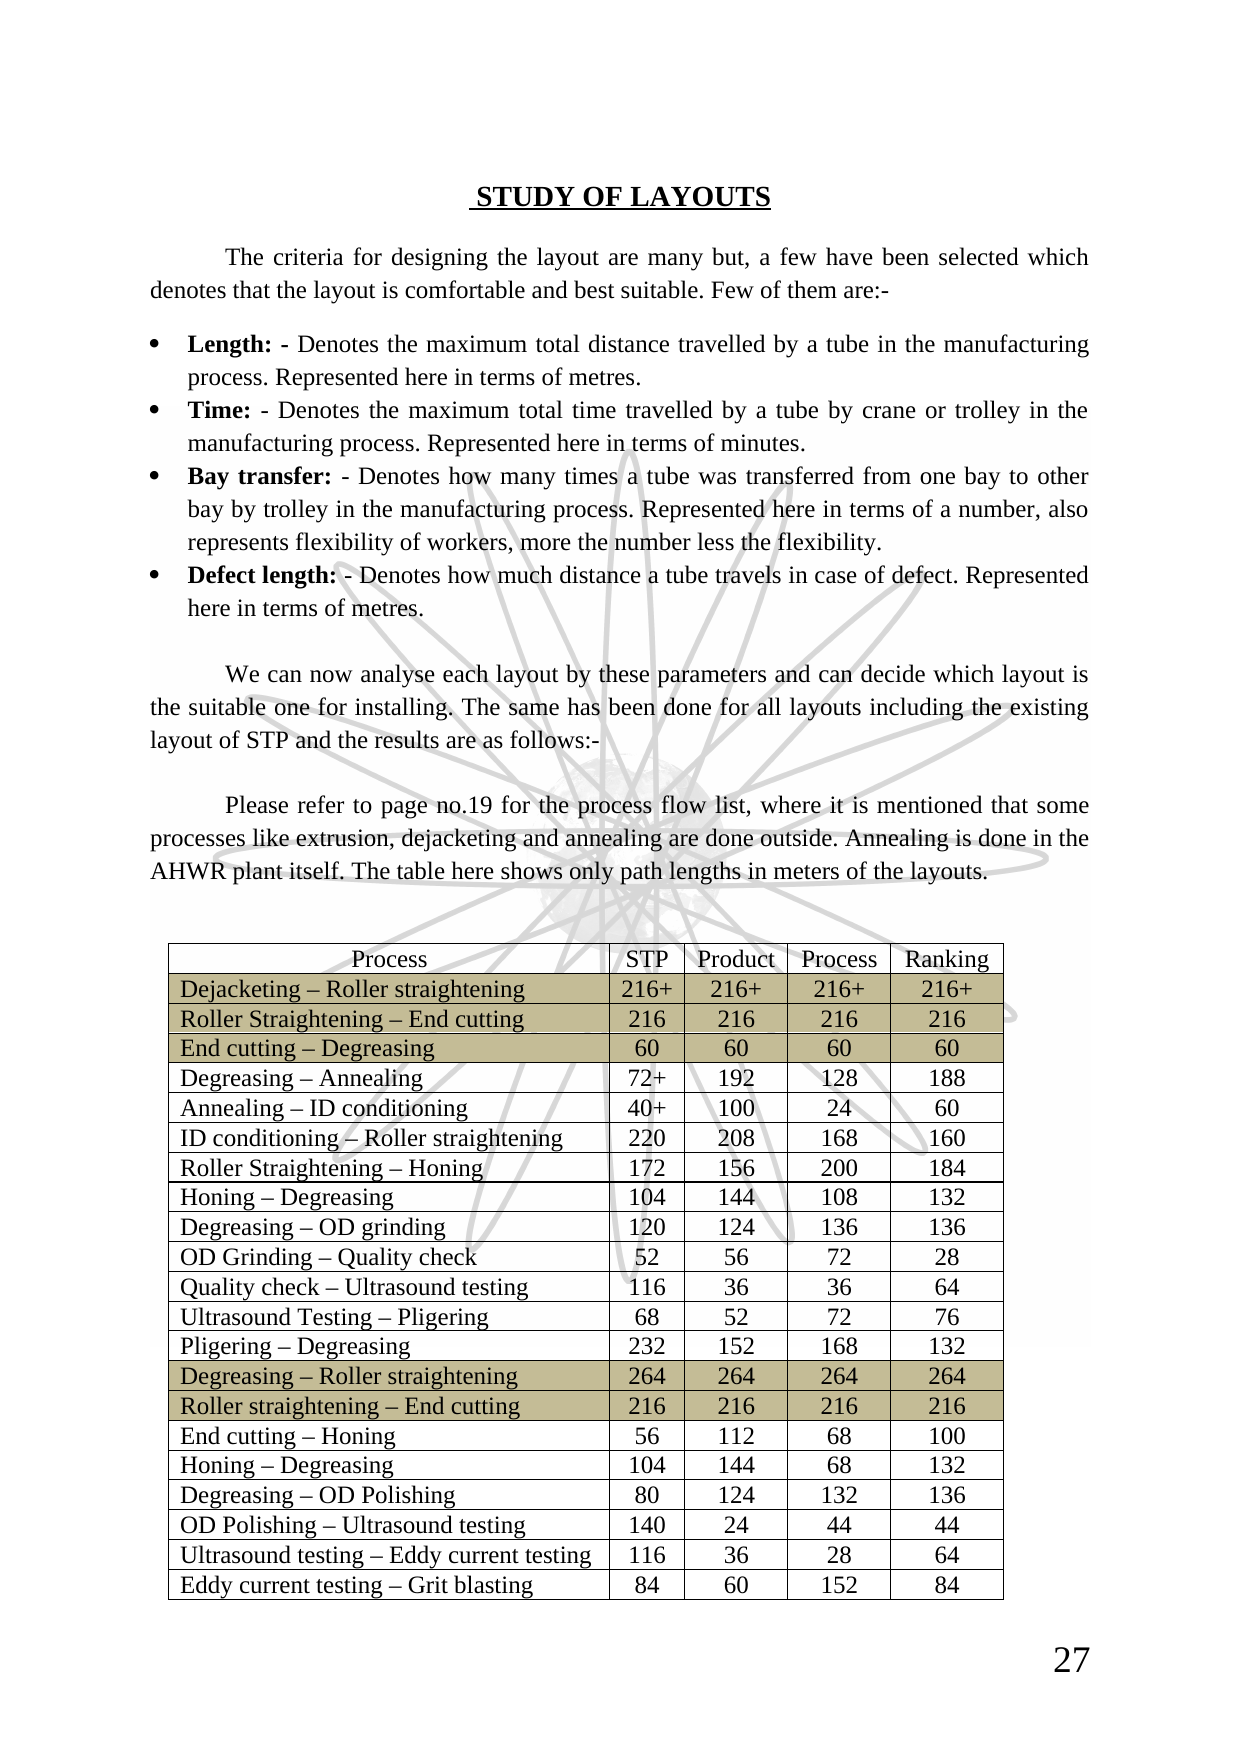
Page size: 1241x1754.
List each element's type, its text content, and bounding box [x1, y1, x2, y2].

table_cell 136 [788, 1212, 890, 1241]
table_cell 116 [610, 1272, 684, 1301]
table_cell 80 [610, 1480, 684, 1509]
table_cell 128 [788, 1063, 890, 1092]
table_cell OD Grinding – Quality check [169, 1242, 609, 1271]
list Bay transfer: - Denotes how many times a tube was transferred from one bay to other bay by trolley in the manufacturing process. Represented here in terms of a number, also represents flexibility of workers, more the number less the flexibility. [150, 461, 1090, 556]
table_cell 104 [610, 1451, 684, 1479]
table_cell 112 [685, 1421, 787, 1449]
table_cell 24 [685, 1510, 787, 1539]
table_cell 152 [788, 1570, 890, 1598]
table_cell 172 [610, 1153, 684, 1181]
table_cell 216+ [891, 974, 1003, 1003]
table_cell 60 [685, 1570, 787, 1598]
table_cell 44 [891, 1510, 1003, 1539]
table_cell 124 [685, 1480, 787, 1509]
text The criteria for designing the layout are many but, a few have been selected which denotes that the layout is comfortable and best suitable. Few of them are:- [150, 242, 1090, 304]
table_cell 64 [891, 1272, 1003, 1301]
table_cell 144 [685, 1183, 787, 1211]
table_cell 72+ [610, 1063, 684, 1092]
table_cell 104 [610, 1183, 684, 1211]
table_cell 132 [891, 1183, 1003, 1211]
table_cell 264 [891, 1361, 1003, 1390]
table_cell 60 [891, 1034, 1003, 1062]
table_cell 184 [891, 1153, 1003, 1181]
table_cell 216 [788, 1391, 890, 1420]
table_cell 136 [891, 1212, 1003, 1241]
table_cell 152 [685, 1331, 787, 1360]
table_cell 36 [788, 1272, 890, 1301]
table_cell 132 [891, 1451, 1003, 1479]
table_cell 84 [610, 1570, 684, 1598]
list Defect length: - Denotes how much distance a tube travels in case of defect. Represented here in terms of metres. [150, 560, 1090, 622]
table_cell 216 [891, 1391, 1003, 1420]
table_cell 60 [891, 1093, 1003, 1122]
table_cell Eddy current testing – Grit blasting [169, 1570, 609, 1598]
table_cell 264 [685, 1361, 787, 1390]
table_cell 132 [891, 1331, 1003, 1360]
table_cell 132 [788, 1480, 890, 1509]
table_header STP [610, 944, 684, 973]
table_cell 168 [788, 1331, 890, 1360]
table_cell 68 [788, 1421, 890, 1449]
table_cell Degreasing – OD Polishing [169, 1480, 609, 1509]
table_cell End cutting – Degreasing [169, 1034, 609, 1062]
table_cell 216+ [685, 974, 787, 1003]
table_cell 84 [891, 1570, 1003, 1598]
table_cell 68 [788, 1451, 890, 1479]
table_cell 36 [685, 1272, 787, 1301]
table_cell 136 [891, 1480, 1003, 1509]
table_cell 140 [610, 1510, 684, 1539]
table_cell Honing – Degreasing [169, 1451, 609, 1479]
table_cell Pligering – Degreasing [169, 1331, 609, 1360]
table_cell 36 [685, 1540, 787, 1569]
table_cell 208 [685, 1123, 787, 1152]
table_cell Degreasing – OD grinding [169, 1212, 609, 1241]
table_cell 56 [610, 1421, 684, 1449]
table_cell 216+ [788, 974, 890, 1003]
table_cell 168 [788, 1123, 890, 1152]
table_cell 216 [610, 1391, 684, 1420]
table_cell 216 [891, 1004, 1003, 1032]
table_cell Ultrasound testing – Eddy current testing [169, 1540, 609, 1569]
table_cell 52 [610, 1242, 684, 1271]
table_cell 220 [610, 1123, 684, 1152]
table_cell 72 [788, 1302, 890, 1330]
list STUDY OF LAYOUTS [150, 179, 1090, 213]
table_header Ranking [891, 944, 1003, 973]
table_cell 28 [788, 1540, 890, 1569]
table_cell 60 [685, 1034, 787, 1062]
table_cell 216 [685, 1004, 787, 1032]
table_cell 108 [788, 1183, 890, 1211]
table_cell 200 [788, 1153, 890, 1181]
table_header Process [169, 944, 609, 973]
table_cell Roller Straightening – End cutting [169, 1004, 609, 1032]
table_cell Roller Straightening – Honing [169, 1153, 609, 1181]
list Time: - Denotes the maximum total time travelled by a tube by crane or trolley in the manufacturing process. Represented here in terms of minutes. [150, 395, 1090, 457]
table_cell 232 [610, 1331, 684, 1360]
table_cell Ultrasound Testing – Pligering [169, 1302, 609, 1330]
table_cell 52 [685, 1302, 787, 1330]
table_cell 76 [891, 1302, 1003, 1330]
table_cell 44 [788, 1510, 890, 1539]
table_cell 24 [788, 1093, 890, 1122]
table_cell 216+ [610, 974, 684, 1003]
table_cell 28 [891, 1242, 1003, 1271]
table_cell 216 [685, 1391, 787, 1420]
table_cell Dejacketing – Roller straightening [169, 974, 609, 1003]
table_cell OD Polishing – Ultrasound testing [169, 1510, 609, 1539]
table_cell 40+ [610, 1093, 684, 1122]
table_header Product [685, 944, 787, 973]
table_cell 192 [685, 1063, 787, 1092]
table_cell 264 [788, 1361, 890, 1390]
table_cell Annealing – ID conditioning [169, 1093, 609, 1122]
table_cell 124 [685, 1212, 787, 1241]
table_cell 68 [610, 1302, 684, 1330]
list Length: - Denotes the maximum total distance travelled by a tube in the manufacturing process. Represented here in terms of metres. [150, 329, 1090, 391]
table_cell Quality check – Ultrasound testing [169, 1272, 609, 1301]
table_cell Honing – Degreasing [169, 1183, 609, 1211]
table_cell 60 [610, 1034, 684, 1062]
table_cell 100 [685, 1093, 787, 1122]
table_cell 216 [610, 1004, 684, 1032]
table_cell 100 [891, 1421, 1003, 1449]
table_cell ID conditioning – Roller straightening [169, 1123, 609, 1152]
list We can now analyse each layout by these parameters and can decide which layout is the suitable one for installing. The same has been done for all layouts including the existing layout of STP and the results are as follows:- [150, 659, 1090, 754]
table_cell 72 [788, 1242, 890, 1271]
table_cell Degreasing – Annealing [169, 1063, 609, 1092]
table_cell 160 [891, 1123, 1003, 1152]
table_cell 64 [891, 1540, 1003, 1569]
table_cell Degreasing – Roller straightening [169, 1361, 609, 1390]
table_cell 56 [685, 1242, 787, 1271]
table_cell 156 [685, 1153, 787, 1181]
table_cell 116 [610, 1540, 684, 1569]
table_cell 216 [788, 1004, 890, 1032]
table_header Process [788, 944, 890, 973]
table_cell 188 [891, 1063, 1003, 1092]
table_cell 60 [788, 1034, 890, 1062]
list Please refer to page no.19 for the process flow list, where it is mentioned that some processes like extrusion, dejacketing and annealing are done outside. Annealing is done in the AHWR plant itself. The table here shows only path lengths in meters of the layouts. [150, 790, 1090, 885]
table_cell Roller straightening – End cutting [169, 1391, 609, 1420]
table_cell 264 [610, 1361, 684, 1390]
table_cell 120 [610, 1212, 684, 1241]
table_cell End cutting – Honing [169, 1421, 609, 1449]
table_cell 144 [685, 1451, 787, 1479]
